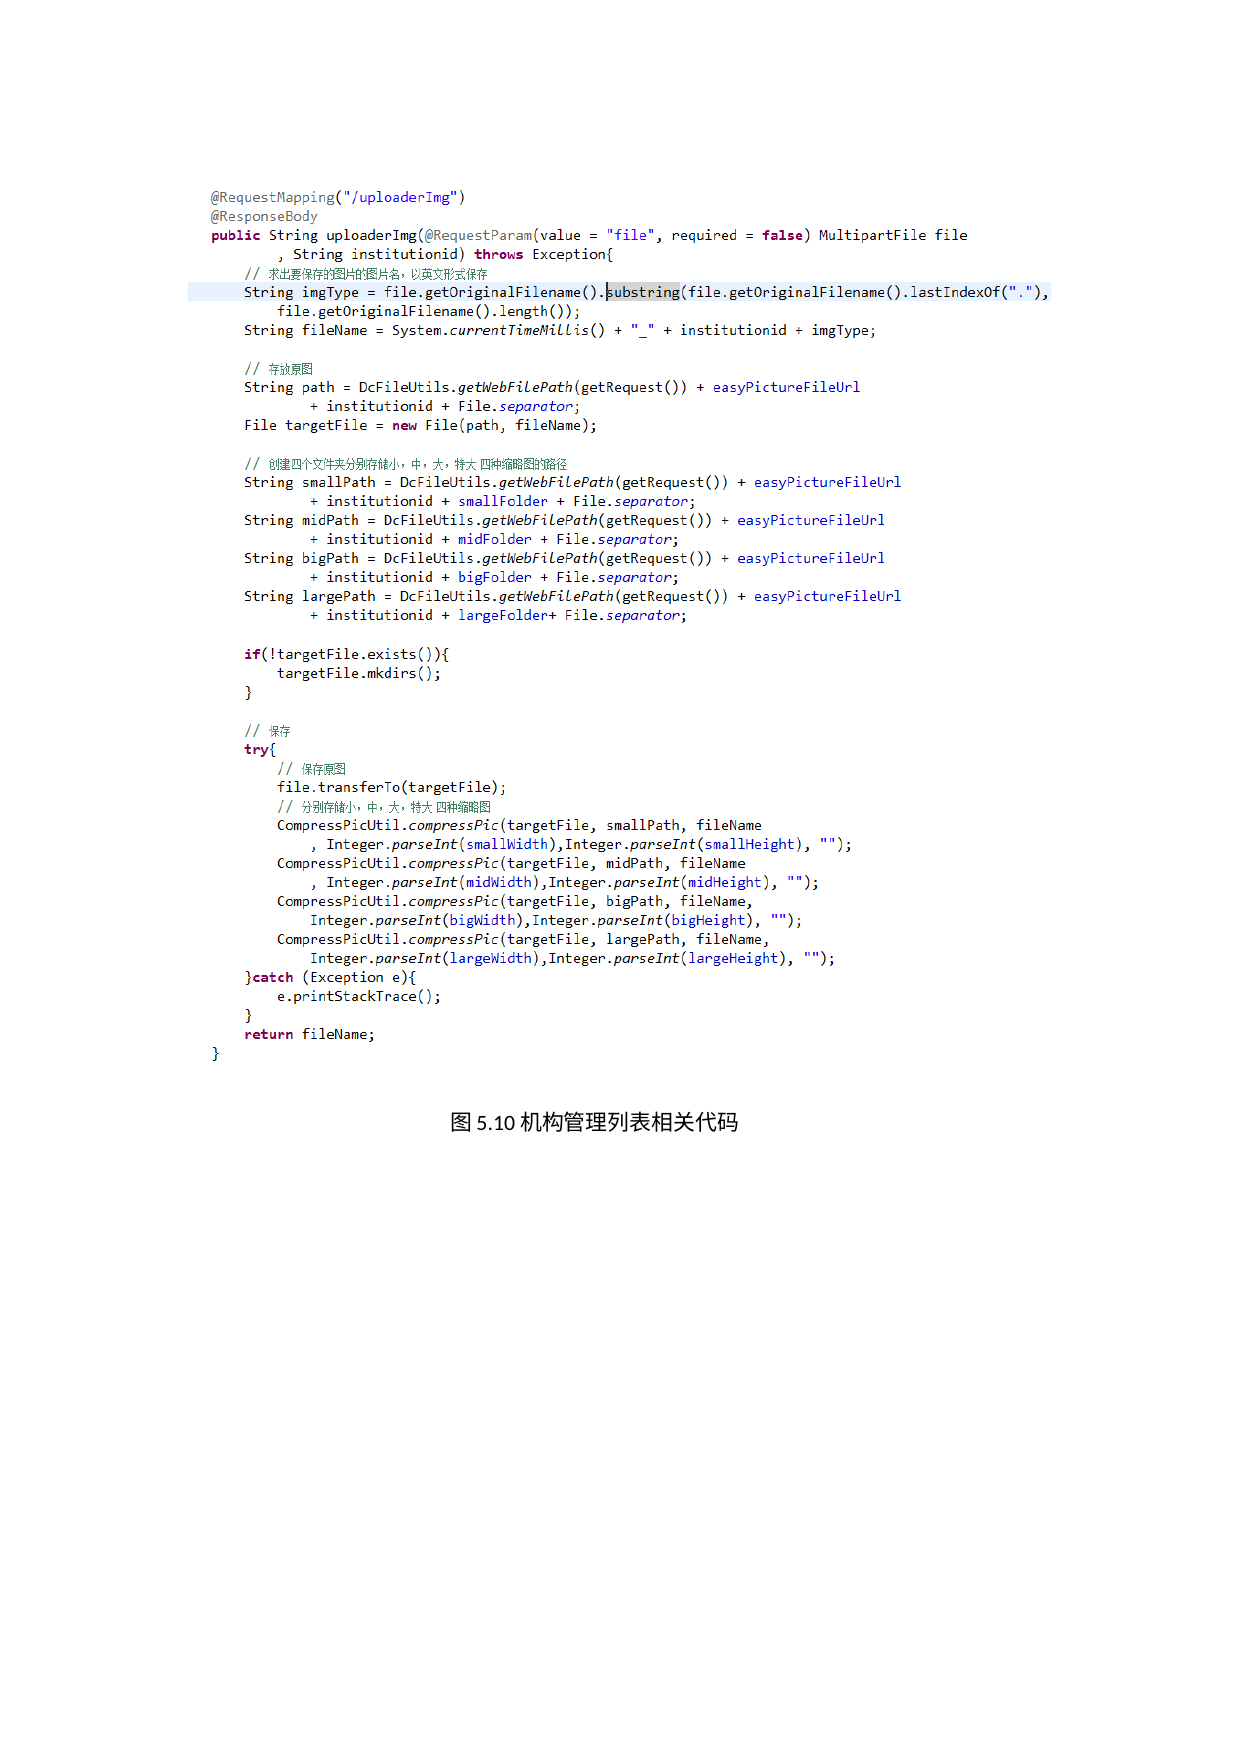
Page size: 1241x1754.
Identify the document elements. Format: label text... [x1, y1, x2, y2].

picture [187, 187, 1052, 1076]
